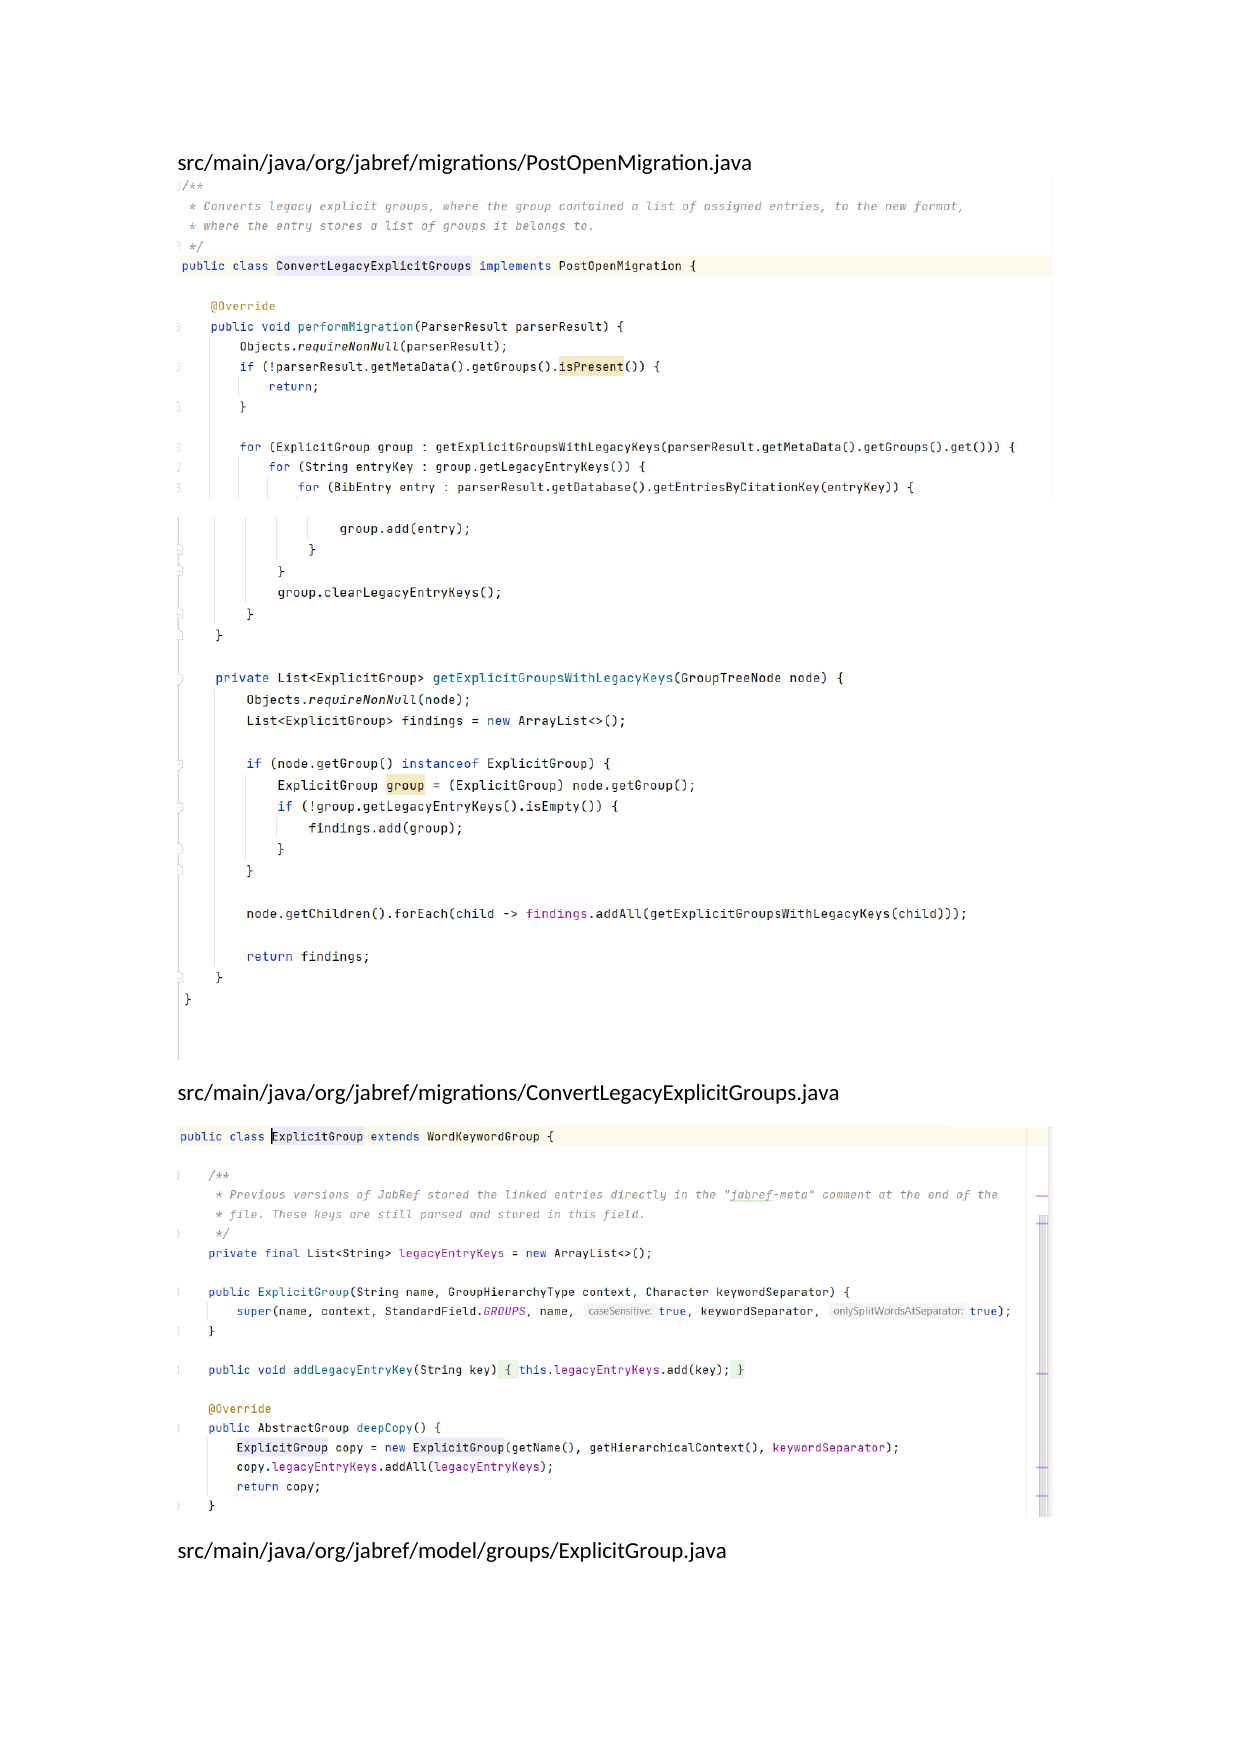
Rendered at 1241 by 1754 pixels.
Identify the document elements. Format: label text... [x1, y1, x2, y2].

text src/main/java/org/jabref/migrations/ConvertLegacyExplicitGroups.java [177, 1078, 1063, 1106]
picture [177, 1126, 1053, 1517]
picture [177, 517, 1053, 1060]
text src/main/java/org/jabref/model/groups/ExplicitGroup.java [177, 1536, 1063, 1564]
picture [177, 177, 1053, 499]
